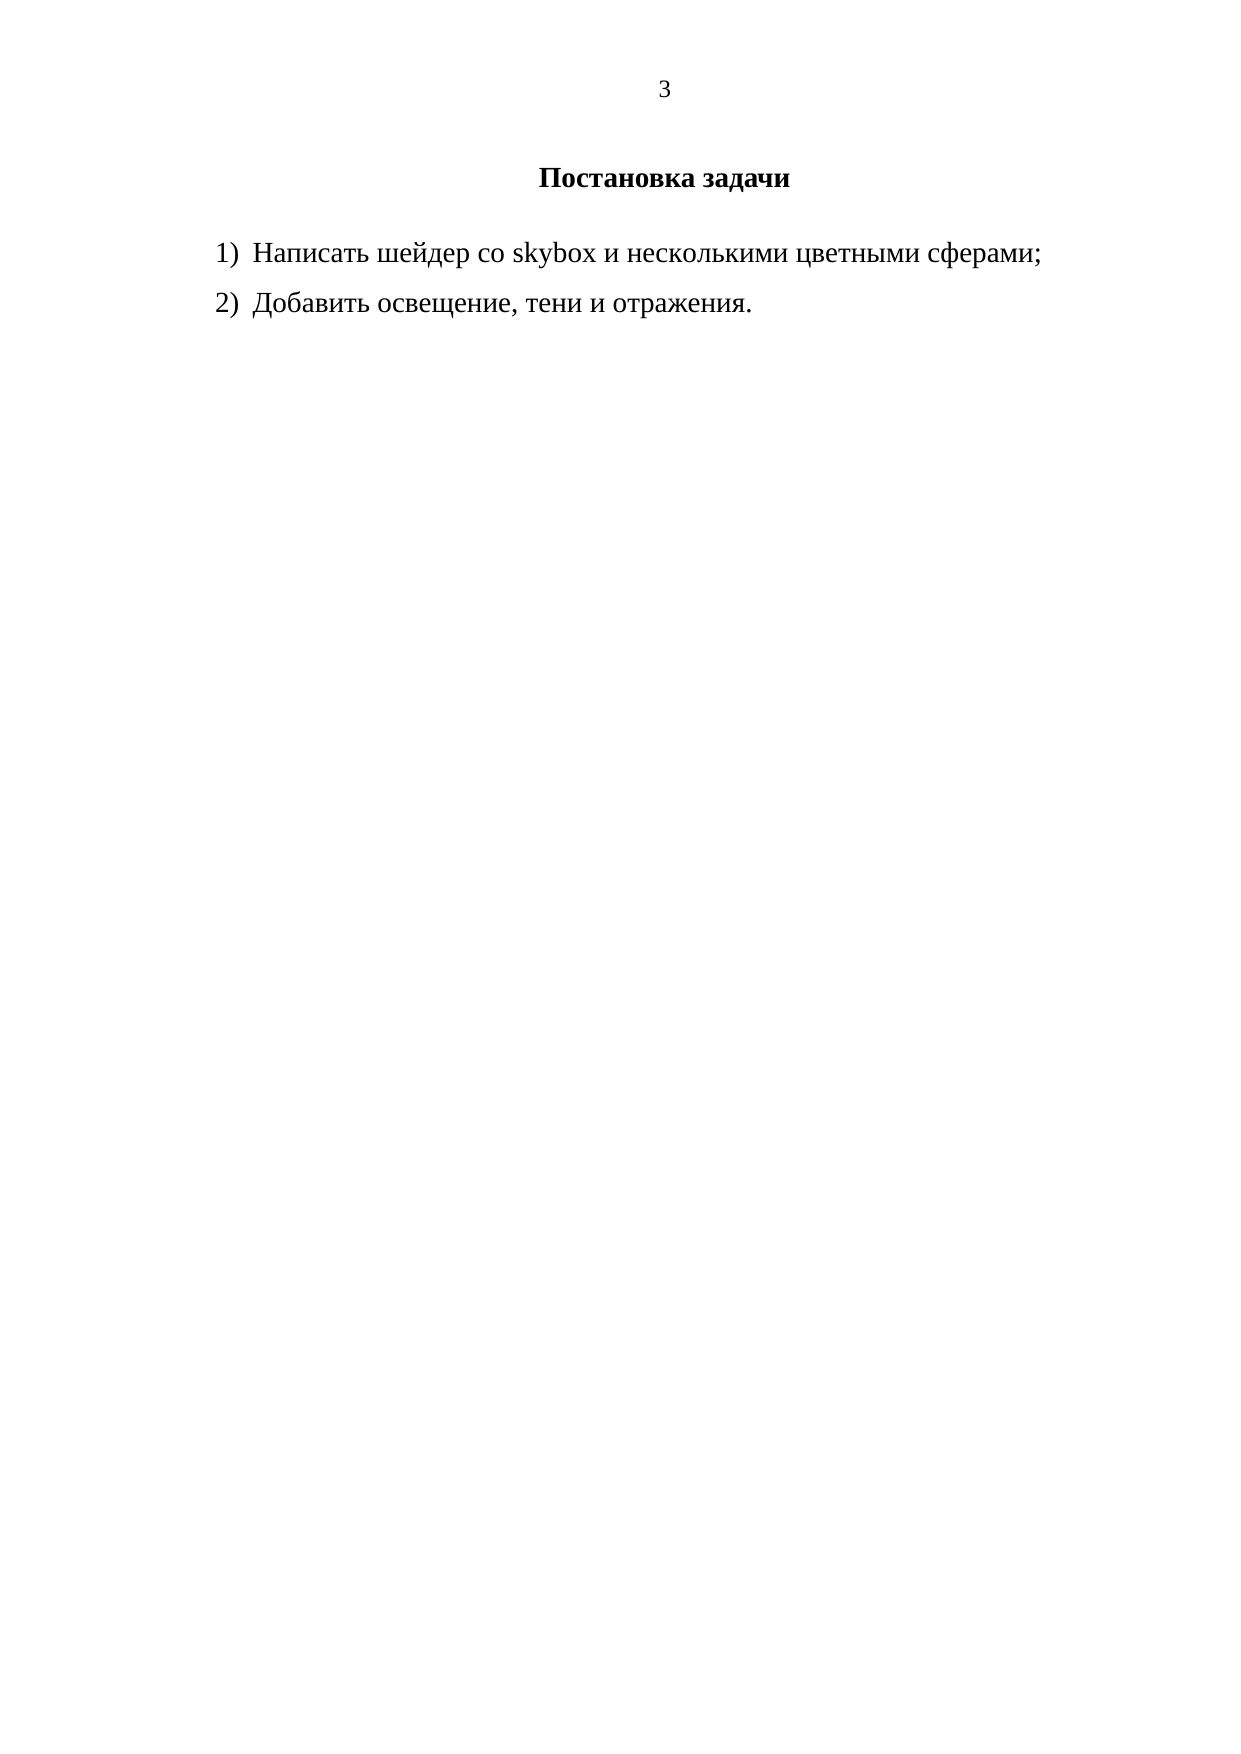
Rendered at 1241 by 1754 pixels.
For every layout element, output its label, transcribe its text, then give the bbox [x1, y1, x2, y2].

list Написать шейдер со skybox и несколькими цветными сферами; [215, 235, 1152, 269]
list Добавить освещение, тени и отражения. [215, 286, 1152, 319]
subtitle Постановка задачи [177, 160, 1152, 193]
